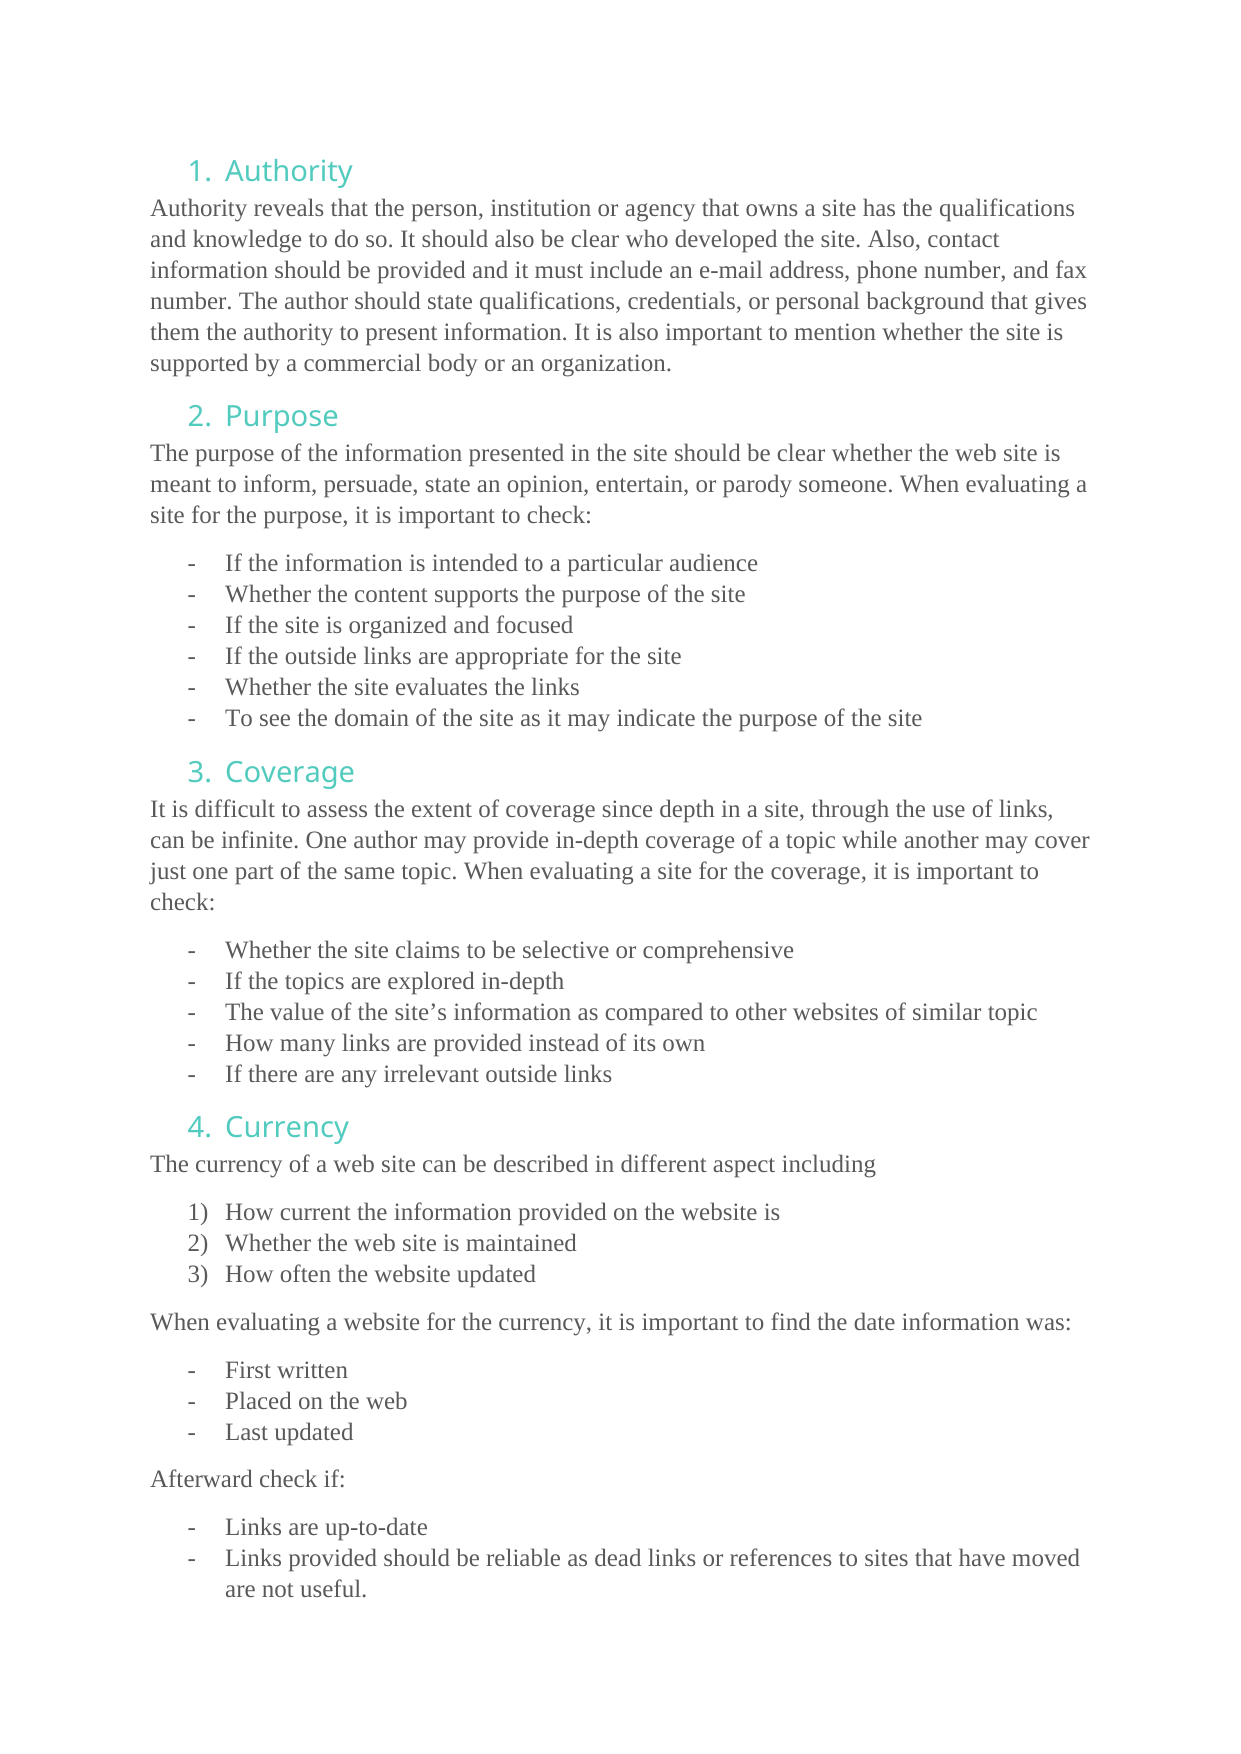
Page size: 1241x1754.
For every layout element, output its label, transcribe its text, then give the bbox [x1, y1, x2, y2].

list Last updated [187, 1417, 1090, 1446]
list Links provided should be reliable as dead links or references to sites that have moved are not useful. [187, 1543, 1090, 1603]
subtitle Currency [187, 1107, 1090, 1146]
text The purpose of the information presented in the site should be clear whether the web site is meant to inform, persuade, state an opinion, entertain, or parody someone. When evaluating a site for the purpose, it is important to check: [150, 438, 1090, 529]
list To see the domain of the site as it may indicate the purpose of the site [187, 703, 1090, 732]
subtitle Coverage [187, 751, 1090, 791]
list Whether the site evaluates the links [187, 672, 1090, 701]
list If the outside links are appropriate for the site [187, 641, 1090, 670]
list How many links are provided instead of its own [187, 1028, 1090, 1057]
list Whether the site claims to be selective or comprehensive [187, 935, 1090, 964]
list Placed on the web [187, 1386, 1090, 1414]
text When evaluating a website for the currency, it is important to find the date information was: [150, 1307, 1090, 1336]
list If there are any irrelevant outside links [187, 1059, 1090, 1088]
subtitle Purpose [187, 396, 1090, 435]
text The currency of a web site can be described in different aspect including [150, 1149, 1090, 1178]
text Authority reveals that the person, institution or agency that owns a site has the qualifications and knowledge to do so. It should also be clear who developed the site. Also, contact information should be provided and it must include an e-mail address, phone number, and fax number. The author should state qualifications, credentials, or personal background that gives them the authority to present information. It is also important to mention whether the site is supported by a commercial body or an organization. [150, 193, 1090, 377]
list If the site is organized and focused [187, 610, 1090, 639]
list If the topics are explored in-depth [187, 966, 1090, 995]
list If the information is intended to a particular audience [187, 548, 1090, 577]
text It is difficult to assess the extent of coverage since depth in a site, through the use of links, can be infinite. One author may provide in-depth coverage of a topic while another may cover just one part of the same topic. When evaluating a site for the coverage, it is important to check: [150, 794, 1090, 916]
list Links are up-to-date [187, 1512, 1090, 1541]
list How often the website updated [187, 1259, 1090, 1288]
text Afterward check if: [150, 1464, 1090, 1493]
list Whether the content supports the purpose of the site [187, 579, 1090, 608]
list Whether the web site is maintained [187, 1228, 1090, 1257]
list How current the information provided on the website is [187, 1197, 1090, 1226]
list The value of the site’s information as compared to other websites of similar topic [187, 997, 1090, 1026]
subtitle Authority [187, 150, 1090, 190]
list First written [187, 1355, 1090, 1383]
